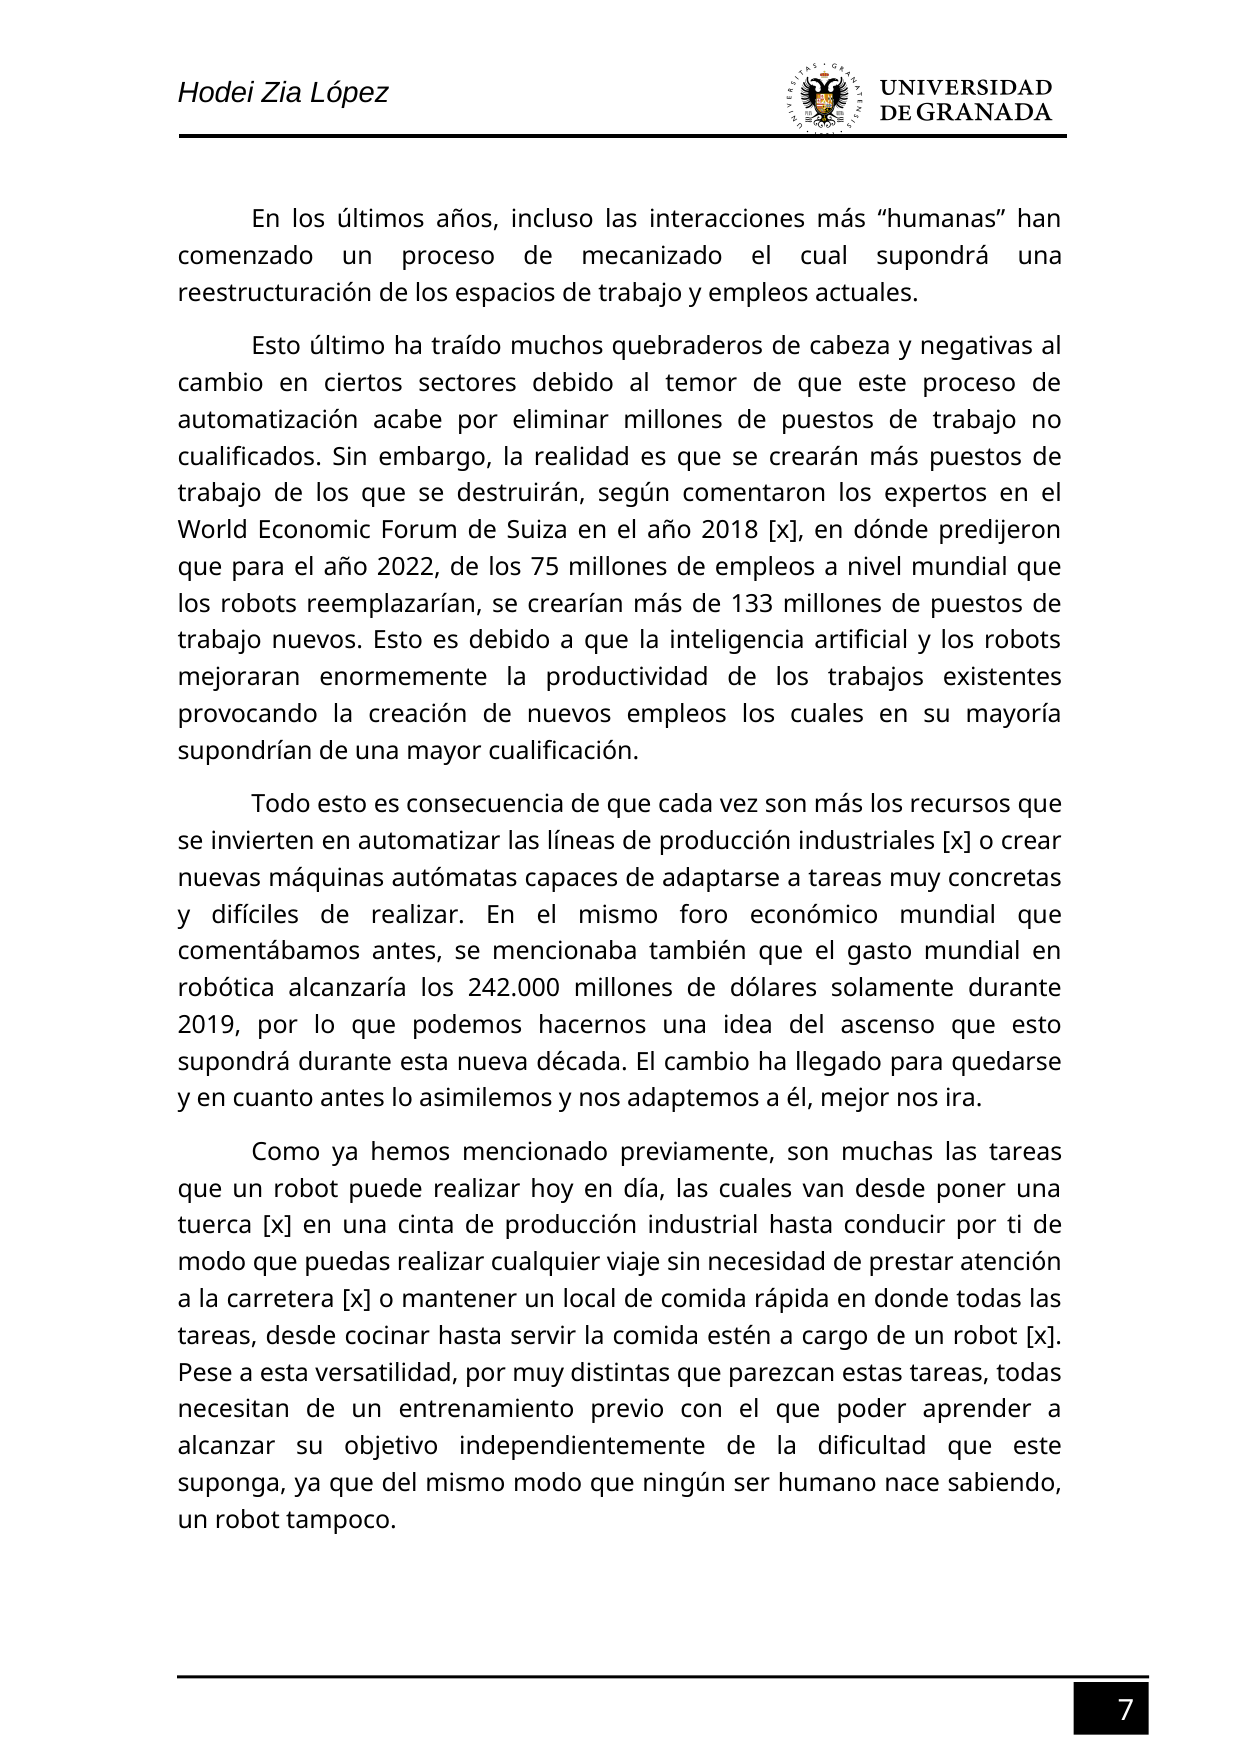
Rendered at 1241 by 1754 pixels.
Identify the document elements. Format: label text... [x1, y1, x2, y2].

text En los últimos años, incluso las interacciones más “humanas” han comenzado un proceso de mecanizado el cual supondrá una reestructuración de los espacios de trabajo y empleos actuales. [177, 201, 1063, 309]
text Todo esto es consecuencia de que cada vez son más los recursos que se invierten en automatizar las líneas de producción industriales [x] o crear nuevas máquinas autómatas capaces de adaptarse a tareas muy concretas y difíciles de realizar. En el mismo foro económico mundial que comentábamos antes, se mencionaba también que el gasto mundial en robótica alcanzaría los 242.000 millones de dólares solamente durante 2019, por lo que podemos hacernos una idea del ascenso que esto supondrá durante esta nueva década. El cambio ha llegado para quedarse y en cuanto antes lo asimilemos y nos adaptemos a él, mejor nos ira. [177, 786, 1063, 1114]
picture [777, 56, 1059, 144]
text Como ya hemos mencionado previamente, son muchas las tareas que un robot puede realizar hoy en día, las cuales van desde poner una tuerca [x] en una cinta de producción industrial hasta conducir por ti de modo que puedas realizar cualquier viaje sin necesidad de prestar atención a la carretera [x] o mantener un local de comida rápida en donde todas las tareas, desde cocinar hasta servir la comida estén a cargo de un robot [x]. Pese a esta versatilidad, por muy distintas que parezcan estas tareas, todas necesitan de un entrenamiento previo con el que poder aprender a alcanzar su objetivo independientemente de la dificultad que este suponga, ya que del mismo modo que ningún ser humano nace sabiendo, un robot tampoco. [177, 1133, 1063, 1535]
text Esto último ha traído muchos quebraderos de cabeza y negativas al cambio en ciertos sectores debido al temor de que este proceso de automatización acabe por eliminar millones de puestos de trabajo no cualificados. Sin embargo, la realidad es que se crearán más puestos de trabajo de los que se destruirán, según comentaron los expertos en el World Economic Forum de Suiza en el año 2018 [x], en dónde predijeron que para el año 2022, de los 75 millones de empleos a nivel mundial que los robots reemplazarían, se crearían más de 133 millones de puestos de trabajo nuevos. Esto es debido a que la inteligencia artificial y los robots mejoraran enormemente la productividad de los trabajos existentes provocando la creación de nuevos empleos los cuales en su mayoría supondrían de una mayor cualificación. [177, 328, 1063, 767]
